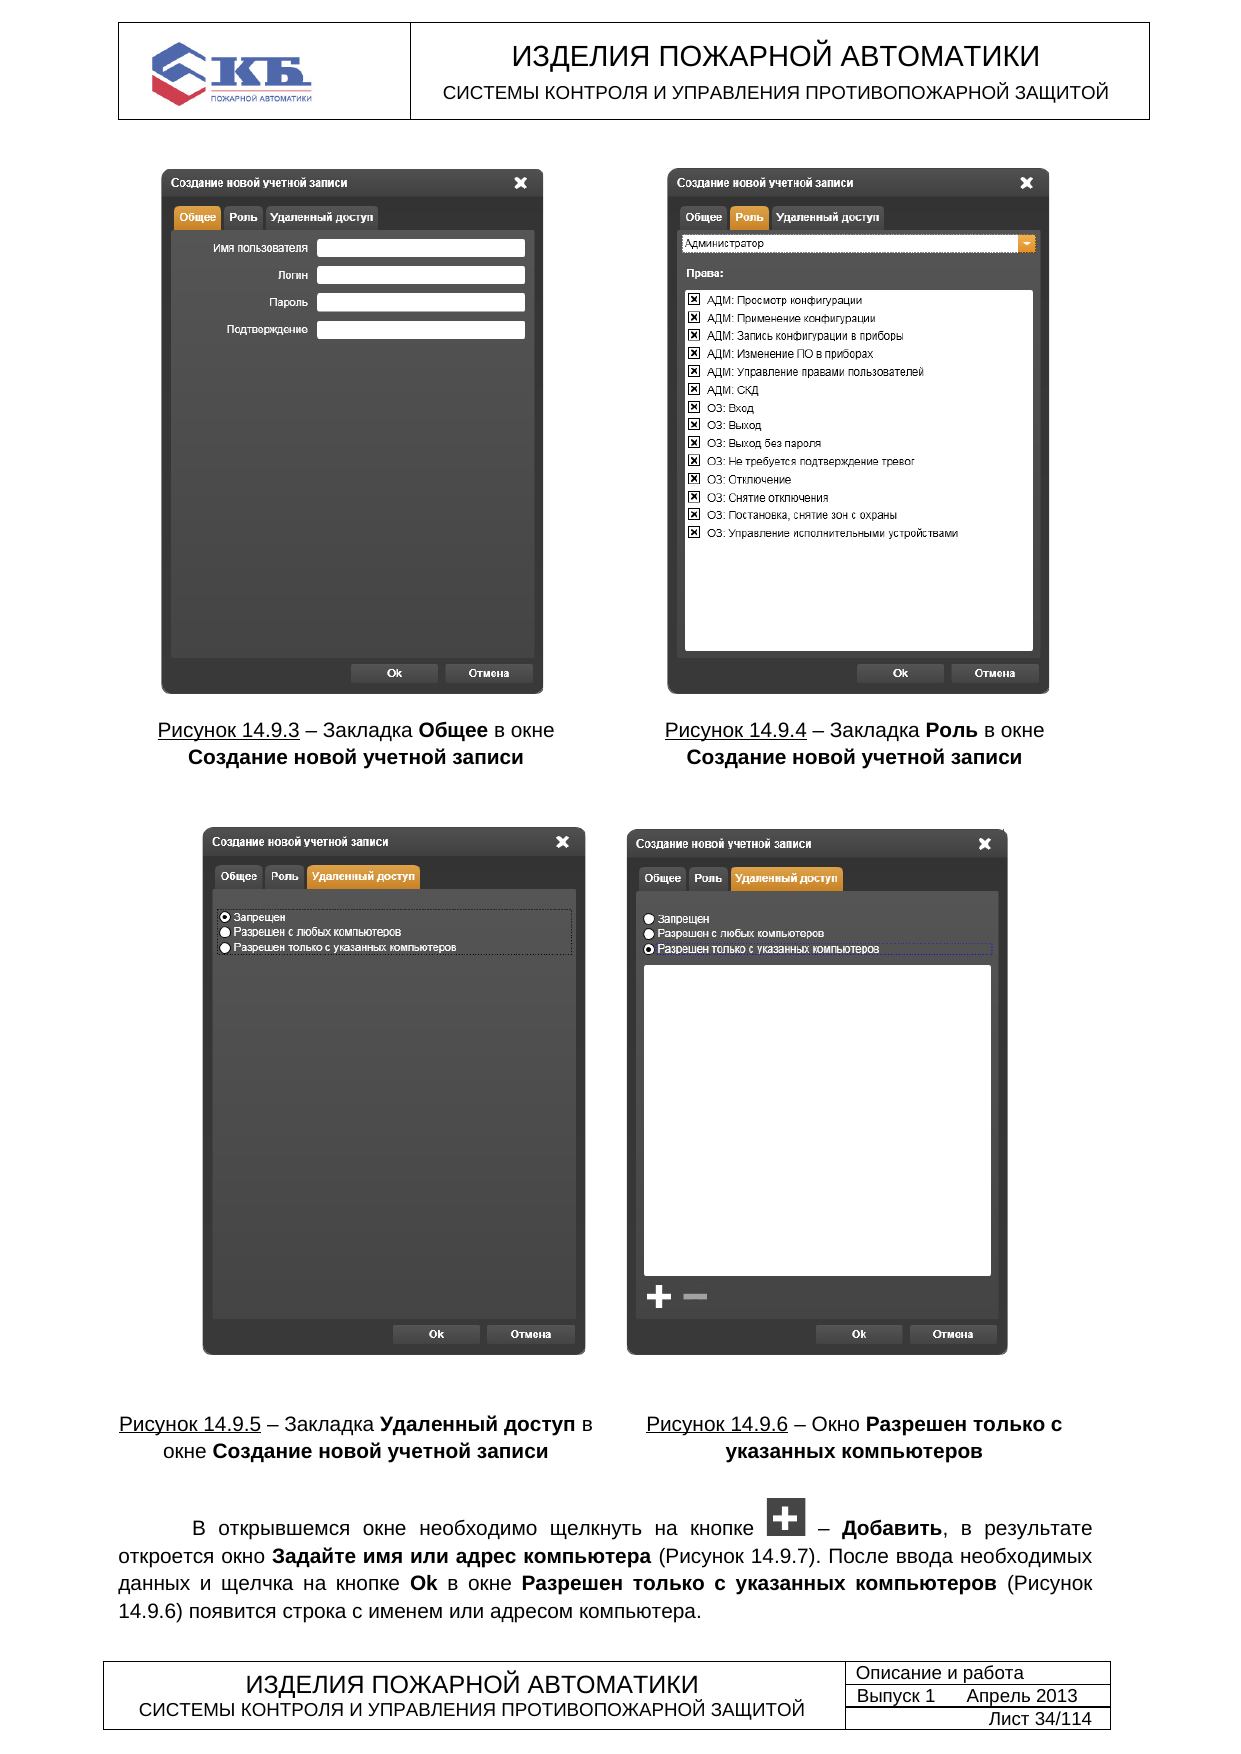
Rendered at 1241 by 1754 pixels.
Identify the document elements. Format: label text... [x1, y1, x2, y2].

picture [667, 168, 1050, 694]
picture [766, 1498, 806, 1536]
picture [202, 827, 586, 1355]
table_header Рисунок 14.9.5 – Закладка Удаленный доступ в окне Создание новой учетной записи [107, 1411, 605, 1467]
list В открывшемся окне необходимо щелкнуть на кнопке – Добавить, в результате откроется окно Задайте имя или адрес компьютера (Рисунок 14.9.7). После ввода необходимых данных и щелчка на кнопке Ok в окне Разрешен только с указанных компьютеров (Рисунок 14.9.6) появится строка с именем или адресом компьютера. [118, 1499, 1092, 1623]
picture [626, 829, 1008, 1355]
table_header Рисунок 14.9.3 – Закладка Общее в окне Создание новой учетной записи [107, 718, 605, 773]
picture [161, 169, 544, 694]
table_header Рисунок 14.9.4 – Закладка Роль в окне Создание новой учетной записи [605, 718, 1104, 773]
picture [148, 34, 325, 115]
table_header Рисунок 14.9.6 – Окно Разрешен только с указанных компьютеров [605, 1411, 1104, 1467]
